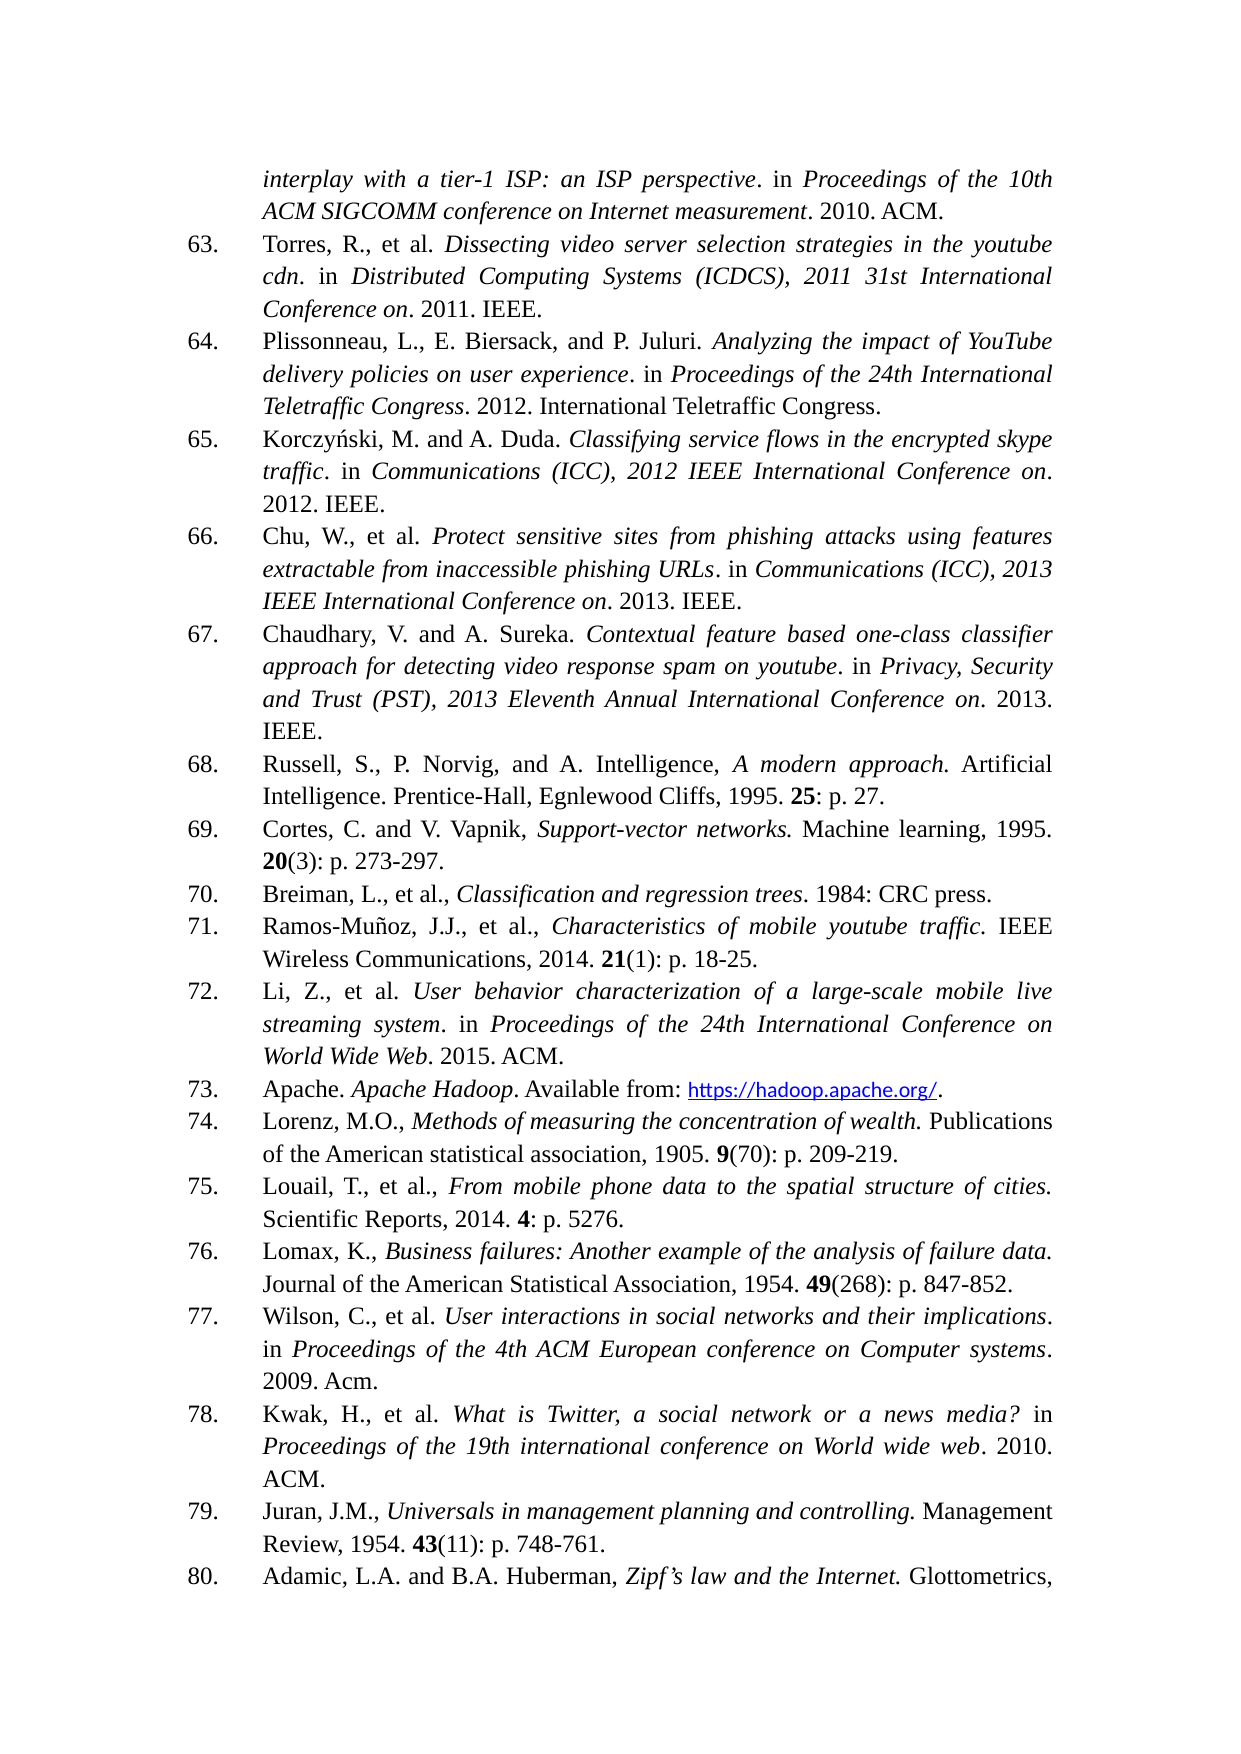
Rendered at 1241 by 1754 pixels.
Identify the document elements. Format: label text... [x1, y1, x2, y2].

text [187, 162, 1053, 227]
text 64. Plissonneau, L., E. Biersack, and P. Juluri. Analyzing the impact of YouTube delivery policies on user experience. in Proceedings of the 24th International Teletraffic Congress. 2012. International Teletraffic Congress. [187, 324, 1053, 422]
text 76. Lomax, K., Business failures: Another example of the analysis of failure data. Journal of the American Statistical Association, 1954. 49(268): p. 847-852. [187, 1234, 1053, 1299]
text 71. Ramos-Muñoz, J.J., et al., Characteristics of mobile youtube traffic. IEEE Wireless Communications, 2014. 21(1): p. 18-25. [187, 909, 1053, 974]
text 67. Chaudhary, V. and A. Sureka. Contextual feature based one-class classifier approach for detecting video response spam on youtube. in Privacy, Security and Trust (PST), 2013 Eleventh Annual International Conference on. 2013. IEEE. [187, 617, 1053, 747]
text 73. Apache. Apache Hadoop. Available from: https://hadoop.apache.org/. [187, 1072, 1053, 1104]
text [187, 1559, 1053, 1592]
text 63. Torres, R., et al. Dissecting video server selection strategies in the youtube cdn. in Distributed Computing Systems (ICDCS), 2011 31st International Conference on. 2011. IEEE. [187, 227, 1053, 324]
text 78. Kwak, H., et al. What is Twitter, a social network or a news media? in Proceedings of the 19th international conference on World wide web. 2010. ACM. [187, 1397, 1053, 1494]
text 66. Chu, W., et al. Protect sensitive sites from phishing attacks using features extractable from inaccessible phishing URLs. in Communications (ICC), 2013 IEEE International Conference on. 2013. IEEE. [187, 519, 1053, 617]
text 79. Juran, J.M., Universals in management planning and controlling. Management Review, 1954. 43(11): p. 748-761. [187, 1494, 1053, 1559]
text 77. Wilson, C., et al. User interactions in social networks and their implications. in Proceedings of the 4th ACM European conference on Computer systems. 2009. Acm. [187, 1299, 1053, 1397]
text 72. Li, Z., et al. User behavior characterization of a large-scale mobile live streaming system. in Proceedings of the 24th International Conference on World Wide Web. 2015. ACM. [187, 974, 1053, 1072]
text 69. Cortes, C. and V. Vapnik, Support-vector networks. Machine learning, 1995. 20(3): p. 273-297. [187, 812, 1053, 877]
text 75. Louail, T., et al., From mobile phone data to the spatial structure of cities. Scientific Reports, 2014. 4: p. 5276. [187, 1169, 1053, 1234]
text 74. Lorenz, M.O., Methods of measuring the concentration of wealth. Publications of the American statistical association, 1905. 9(70): p. 209-219. [187, 1104, 1053, 1169]
text 65. Korczyński, M. and A. Duda. Classifying service flows in the encrypted skype traffic. in Communications (ICC), 2012 IEEE International Conference on. 2012. IEEE. [187, 422, 1053, 519]
text 70. Breiman, L., et al., Classification and regression trees. 1984: CRC press. [187, 877, 1053, 909]
text 68. Russell, S., P. Norvig, and A. Intelligence, A modern approach. Artificial Intelligence. Prentice-Hall, Egnlewood Cliffs, 1995. 25: p. 27. [187, 747, 1053, 812]
